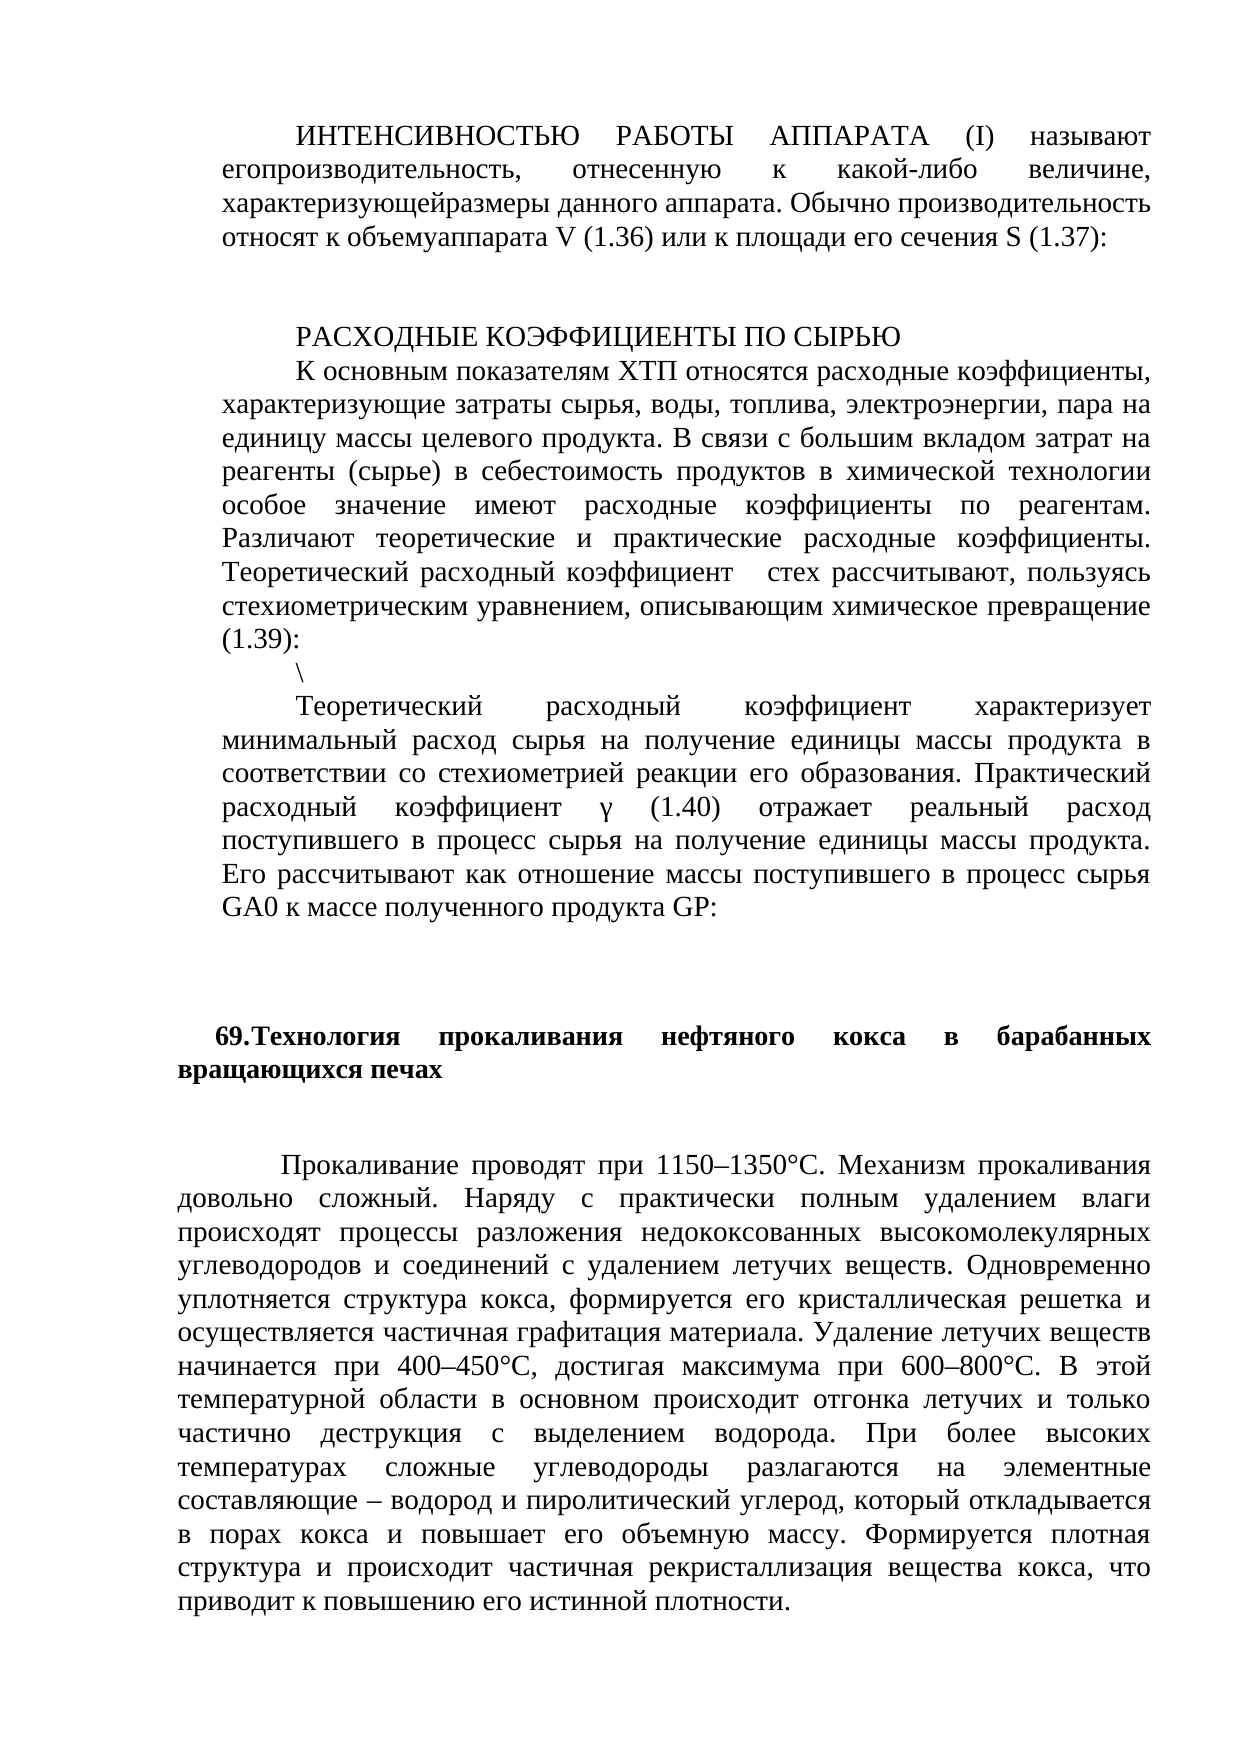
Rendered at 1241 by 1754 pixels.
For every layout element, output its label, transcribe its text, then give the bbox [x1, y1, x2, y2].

text Прокаливание проводят при 1150–1350°С. Механизм прокаливания довольно сложный. Наряду с практически полным удалением влаги происходят процессы разложения недококсованных высокомолекулярных углеводородов и соединений с удалением летучих веществ. Одновременно уплотняется структура кокса, формируется его кристаллическая решетка и осуществляется частичная графитация материала. Удаление летучих веществ начинается при 400–450°С, достигая максимума при 600–800°С. В этой температурной области в основном происходит отгонка летучих и только частично деструкция с выделением водорода. При более высоких температурах сложные углеводороды разлагаются на элементные составляющие – водород и пиролитический углерод, который откладывается в порах кокса и повышает его объемную массу. Формируется плотная структура и происходит частичная рекристаллизация вещества кокса, что приводит к повышению его истинной плотности. [177, 1147, 1152, 1616]
text РАСХОДНЫЕ КОЭФФИЦИЕНТЫ ПО СЫРЬЮ [222, 319, 1152, 353]
subtitle Технология прокаливания нефтяного кокса в барабанных вращающихся печах [177, 1019, 1152, 1084]
text ИНТЕНСИВНОСТЬЮ РАБОТЫ АППАРАТА (I) называют егопроизводительность, отнесенную к какой-либо величине, характеризующейразмеры данного аппарата. Обычно производительность относят к объемуаппарата V (1.36) или к площади его сечения S (1.37): [222, 118, 1152, 252]
text \ [222, 655, 1152, 688]
text К основным показателям ХТП относятся расходные коэффициенты, характеризующие затраты сырья, воды, топлива, электроэнергии, пара на единицу массы целевого продукта. В связи с большим вкладом затрат на реагенты (сырье) в себестоимость продуктов в химической технологии особое значение имеют расходные коэффициенты по реагентам. Различают теоретические и практические расходные коэффициенты. Теоретический расходный коэффициент стех рассчитывают, пользуясь стехиометрическим уравнением, описывающим химическое превращение (1.39): [222, 353, 1152, 655]
text Теоретический расходный коэффициент характеризует минимальный расход сырья на получение единицы массы продукта в соответствии со стехиометрией реакции его образования. Практический расходный коэффициент γ (1.40) отражает реальный расход поступившего в процесс сырья на получение единицы массы продукта. Его рассчитывают как отношение массы поступившего в процесс сырья GA0 к массе полученного продукта GP: [222, 688, 1152, 923]
